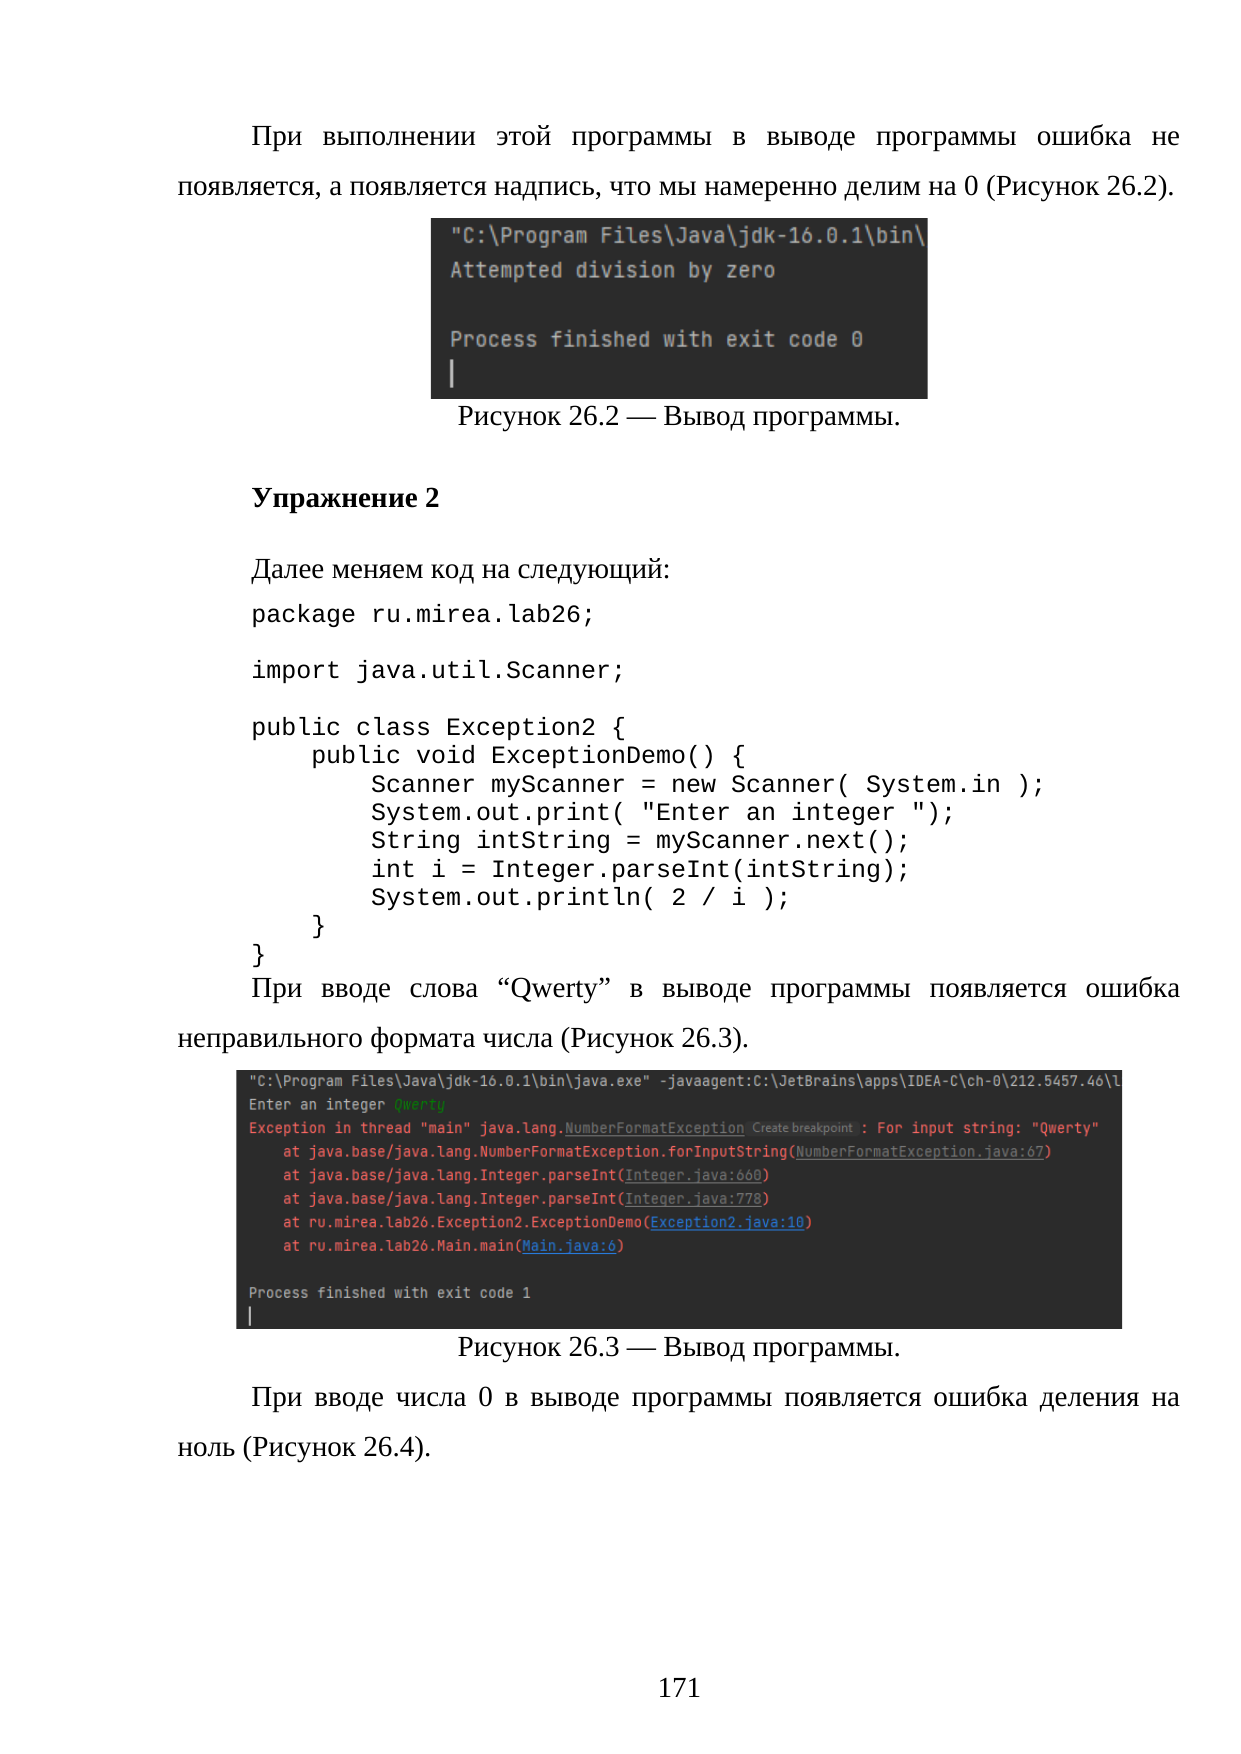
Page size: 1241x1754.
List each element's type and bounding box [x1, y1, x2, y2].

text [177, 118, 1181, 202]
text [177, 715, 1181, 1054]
picture [236, 1070, 1123, 1329]
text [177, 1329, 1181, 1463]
picture [430, 218, 928, 399]
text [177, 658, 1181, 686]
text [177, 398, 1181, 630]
